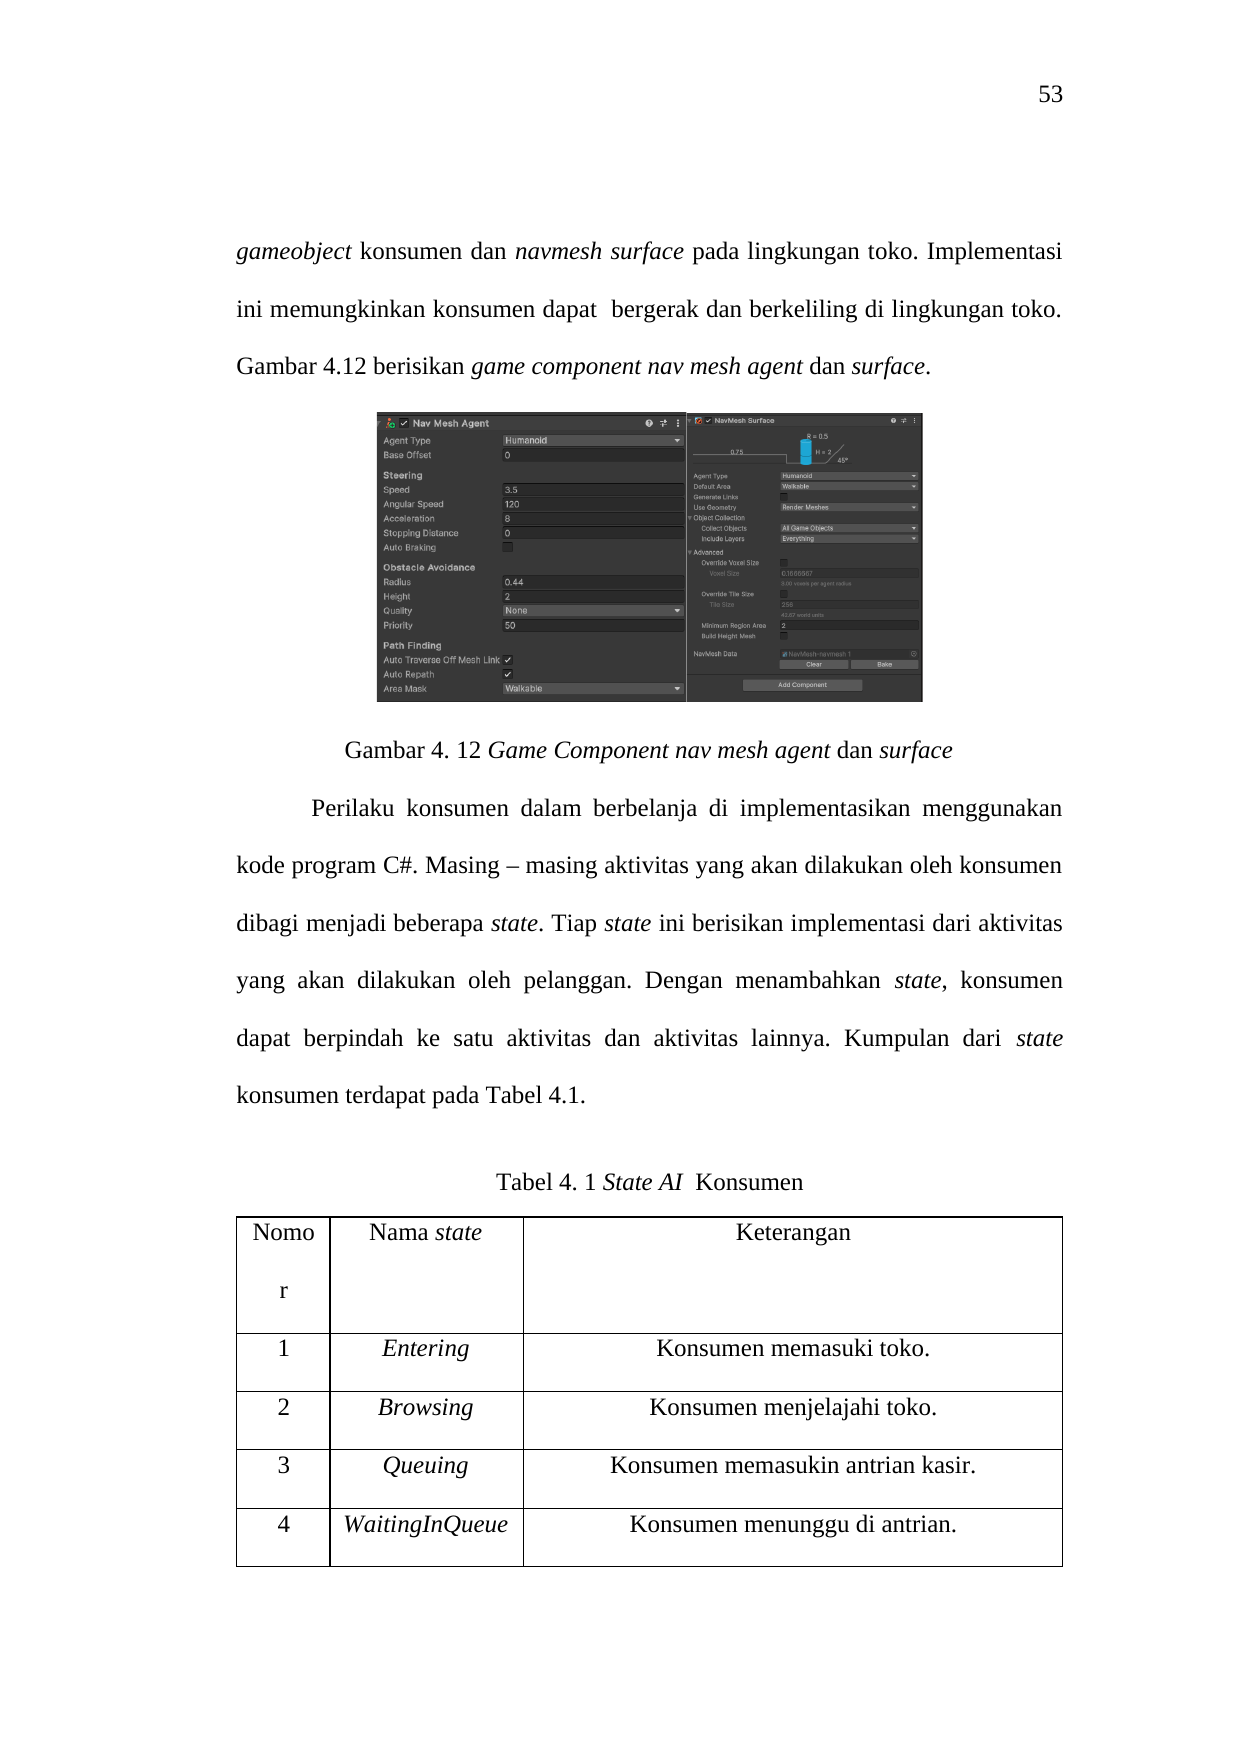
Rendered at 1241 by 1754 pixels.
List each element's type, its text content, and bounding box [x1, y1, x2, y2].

picture [376, 412, 923, 702]
table_cell 1 [237, 1334, 329, 1391]
table_header Keterangan [524, 1218, 1062, 1332]
table_cell 2 [237, 1392, 329, 1449]
table_cell Konsumen menjelajahi toko. [524, 1392, 1062, 1449]
table_cell Konsumen memasuki toko. [524, 1334, 1062, 1391]
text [236, 236, 1063, 380]
text Gambar 4. Game Component nav mesh agent dan surface [236, 735, 1063, 763]
text Perilaku konsumen dalam berbelanja di implementasikan menggunakan kode program C#. Masing – masing aktivitas yang akan dilakukan oleh konsumen dibagi menjadi beberapa state. Tiap state ini berisikan implementasi dari aktivitas yang akan dilakukan oleh pelanggan. Dengan menambahkan state, konsumen dapat berpindah ke satu aktivitas dan aktivitas lainnya. Kumpulan dari state konsumen terdapat pada Tabel 4.1. [236, 793, 1063, 1109]
table_cell Konsumen menunggu di antrian. [524, 1509, 1062, 1566]
table_cell 4 [237, 1509, 329, 1566]
table_cell Konsumen memasukin antrian kasir. [524, 1450, 1062, 1508]
table_cell Entering [331, 1334, 523, 1391]
text Tabel 4. State AI Konsumen [236, 1167, 1063, 1196]
table_cell Browsing [331, 1392, 523, 1449]
table_cell 3 [237, 1450, 329, 1508]
table_header Nama state [331, 1218, 523, 1332]
table_header Nomor [237, 1218, 329, 1332]
table_cell Queuing [331, 1450, 523, 1508]
table_cell WaitingInQueue [331, 1509, 523, 1566]
